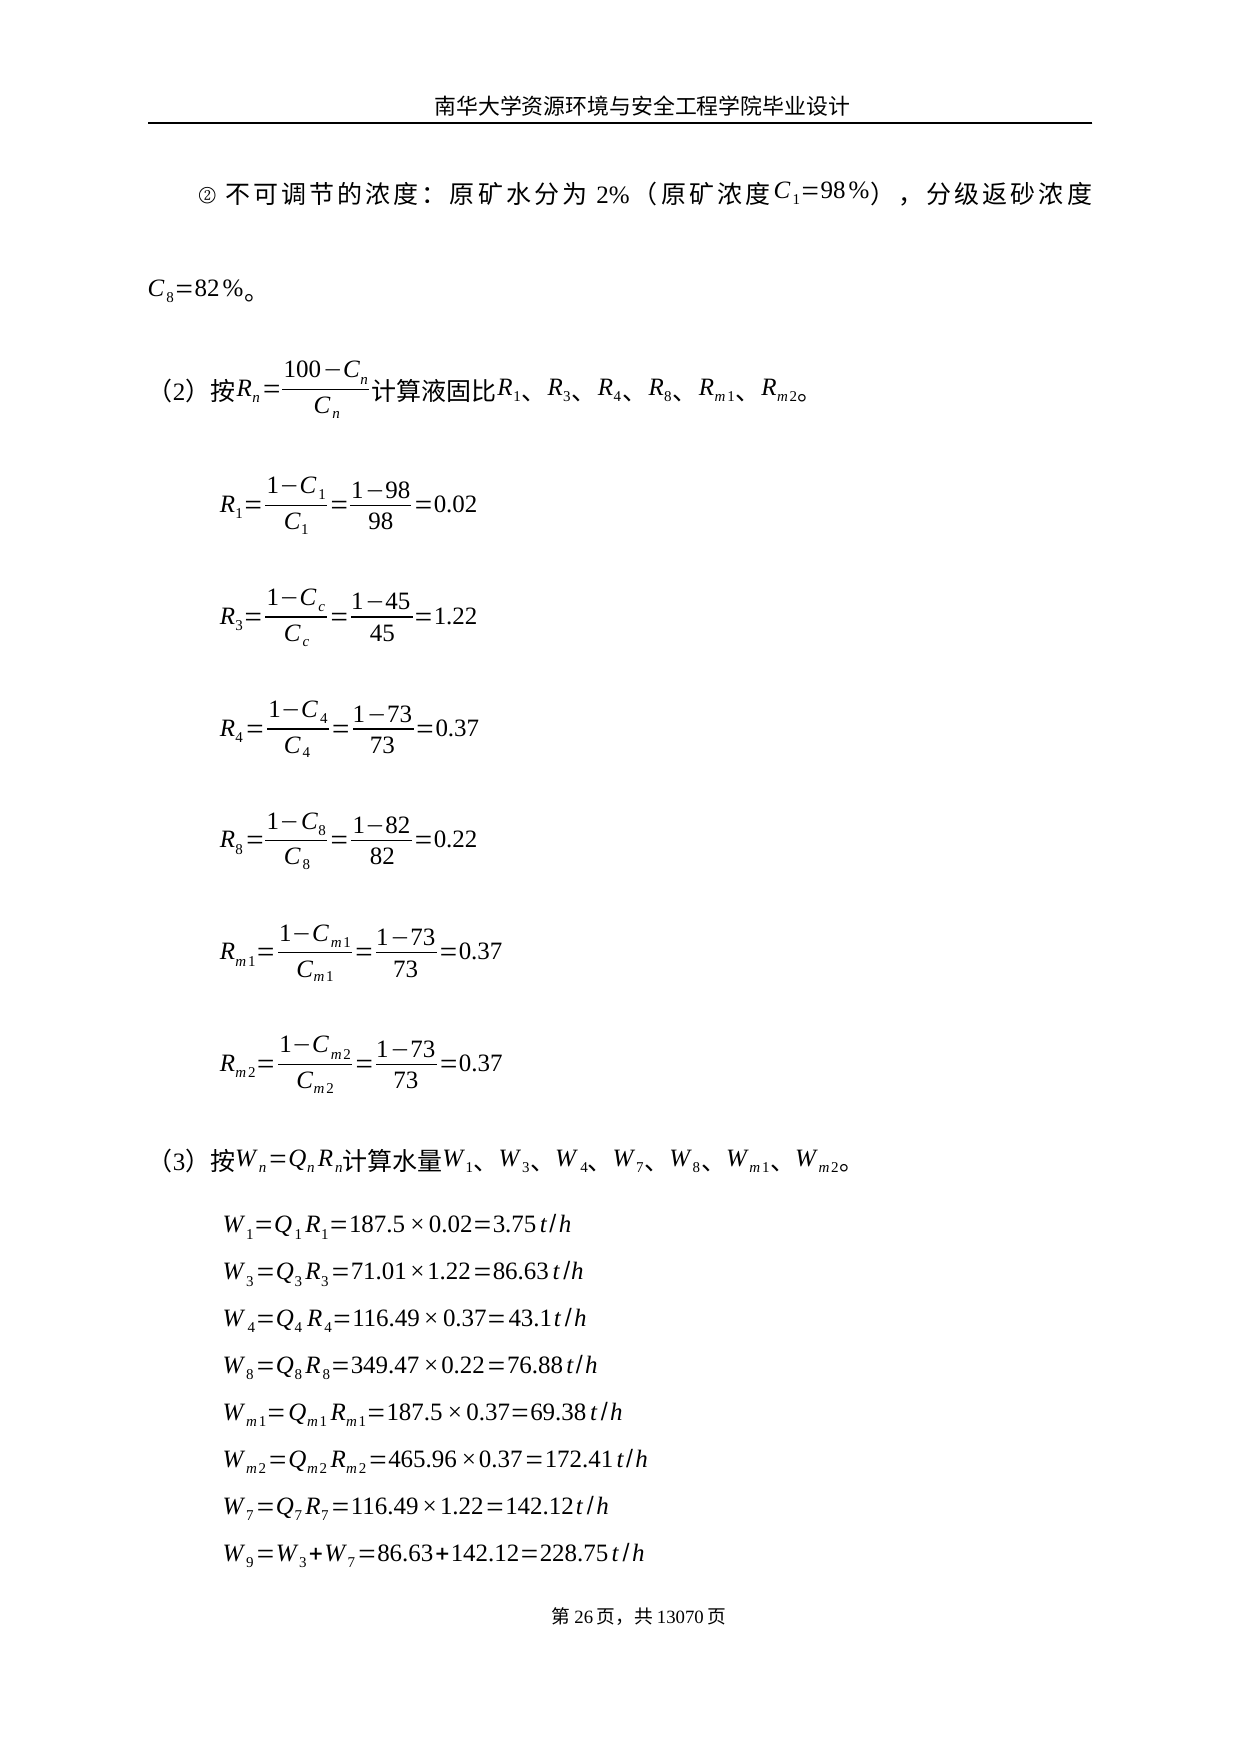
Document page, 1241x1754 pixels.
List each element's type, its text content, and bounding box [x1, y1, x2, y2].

text （2）按计算液固比、、、、、。 [148, 340, 1092, 438]
text ②不可调节的浓度：原矿水分为2%（原矿浓度），分级返砂浓度。 [148, 160, 1092, 322]
text （3）按计算水量、、、、、、。 [148, 1127, 1092, 1192]
